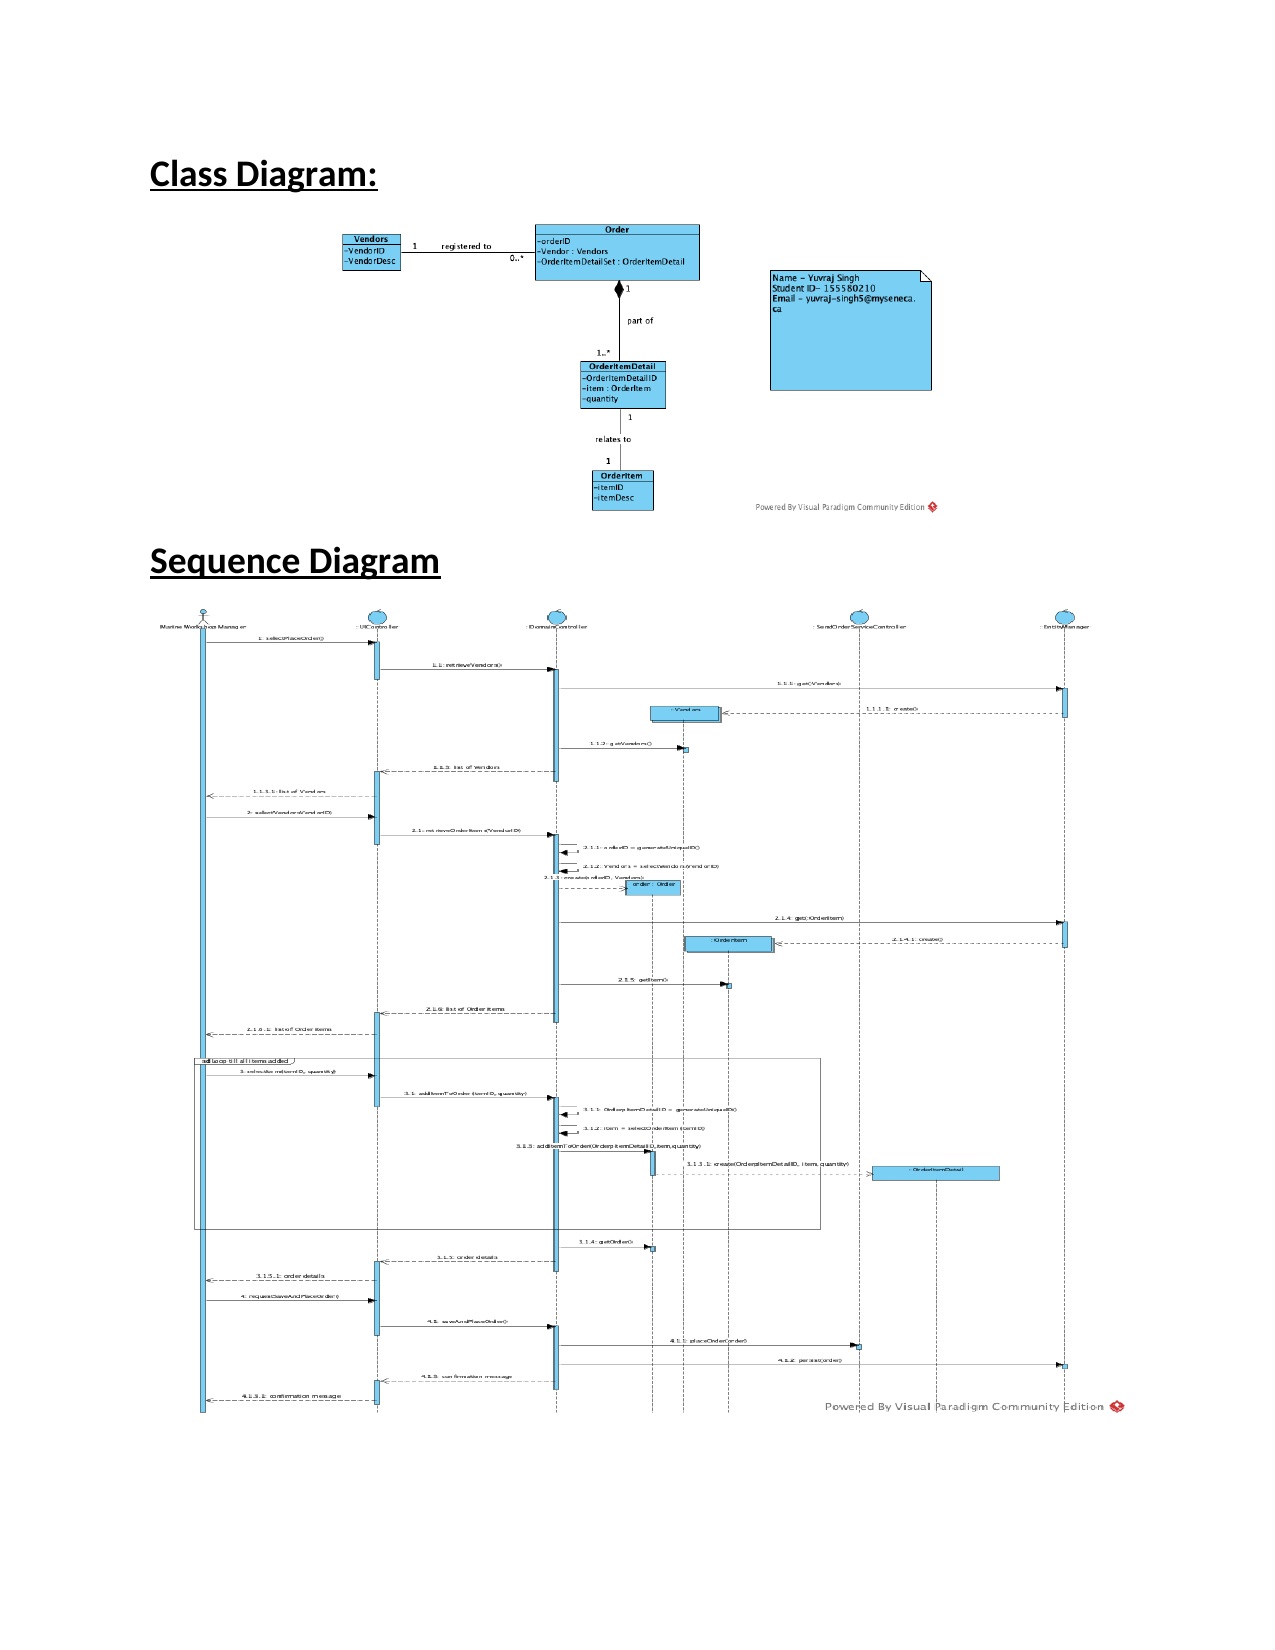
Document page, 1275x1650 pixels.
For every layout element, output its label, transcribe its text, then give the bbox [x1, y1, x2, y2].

picture [150, 603, 1132, 1420]
text Sequence Diagram [150, 537, 1125, 583]
picture [334, 216, 941, 519]
text Class Diagram: [150, 150, 1125, 196]
